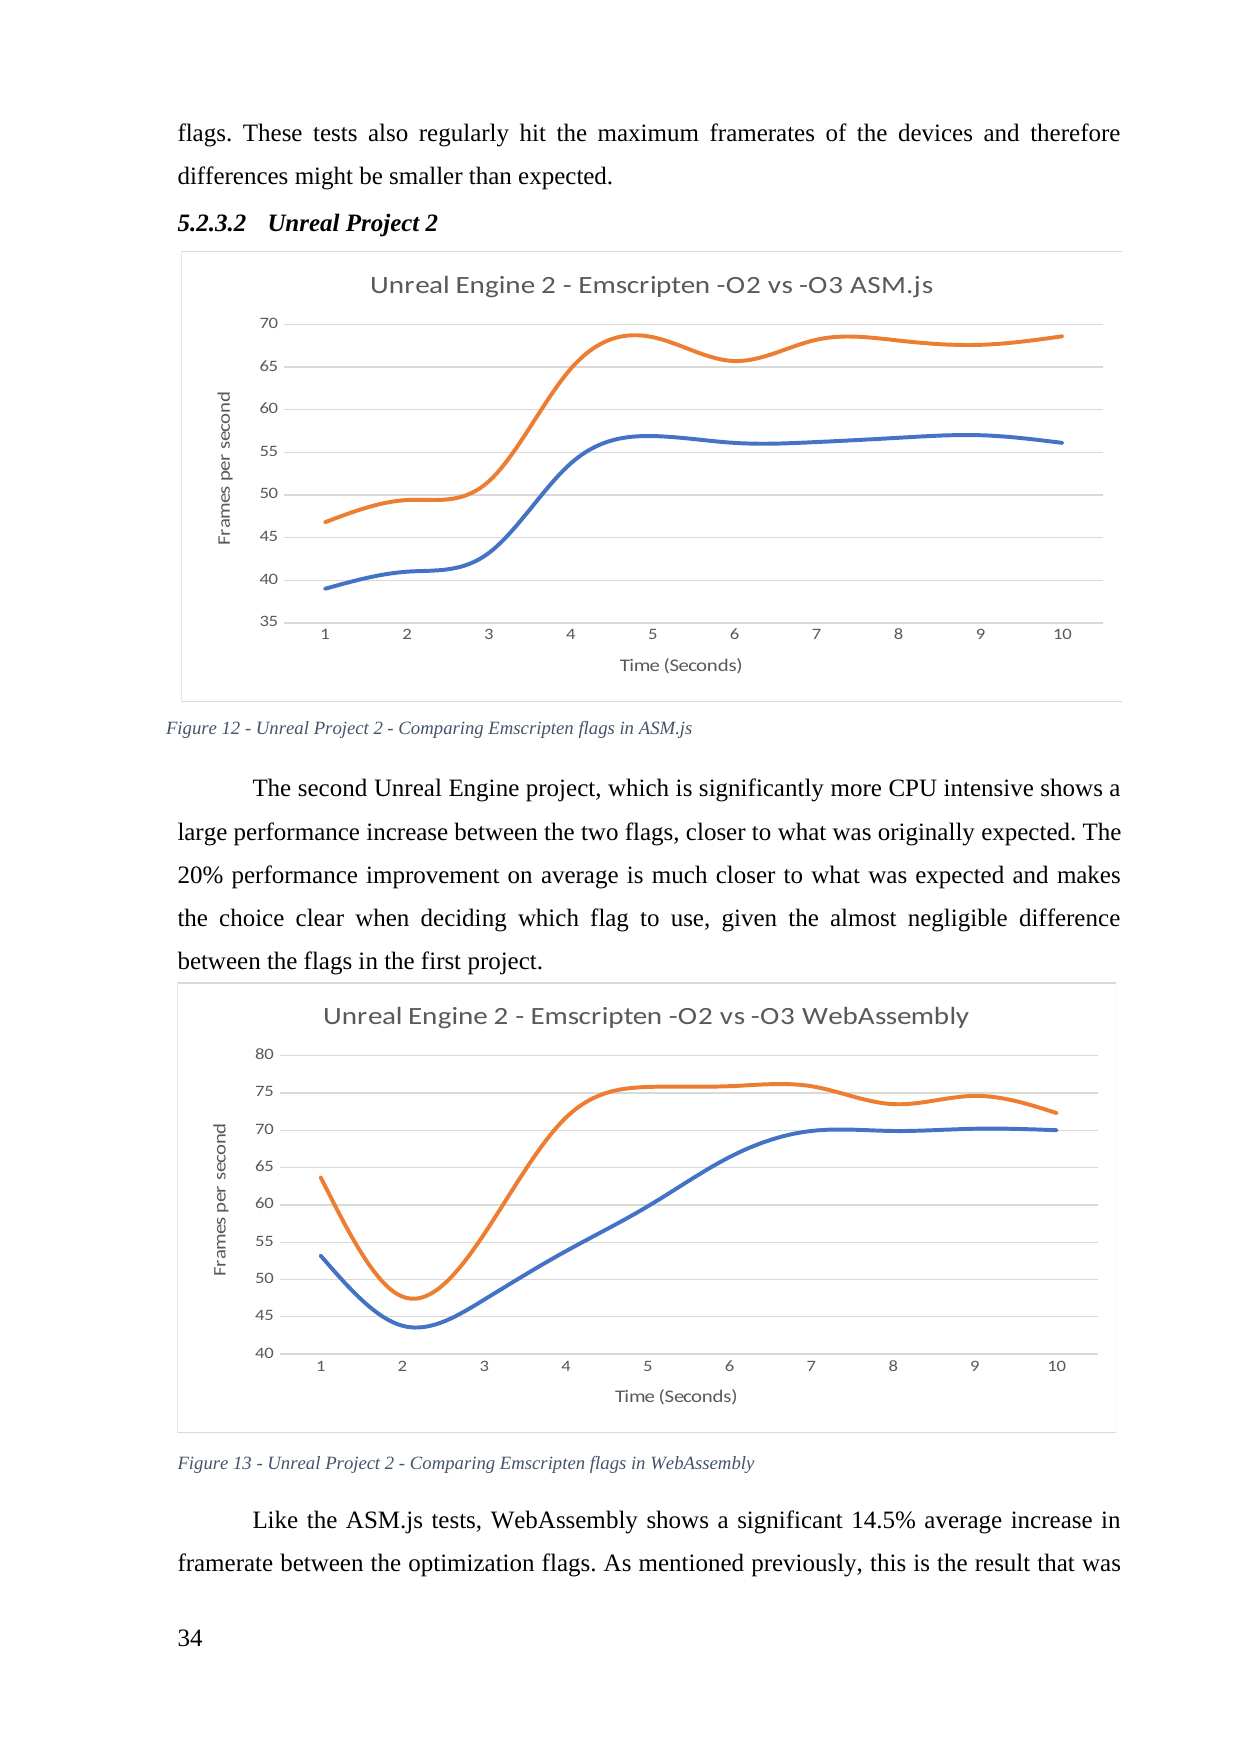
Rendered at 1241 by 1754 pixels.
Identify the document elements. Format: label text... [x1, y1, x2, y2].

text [177, 118, 1122, 190]
text The second Unreal Engine project, which is significantly more CPU intensive shows a large performance increase between the two flags, closer to what was originally expected. The 20% performance improvement on average is much closer to what was expected and makes the choice clear when deciding which flag to use, given the almost negligible difference between the flags in the first project. [177, 252, 1122, 975]
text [177, 989, 1122, 1577]
subtitle Unreal Project 2 [177, 208, 1122, 237]
